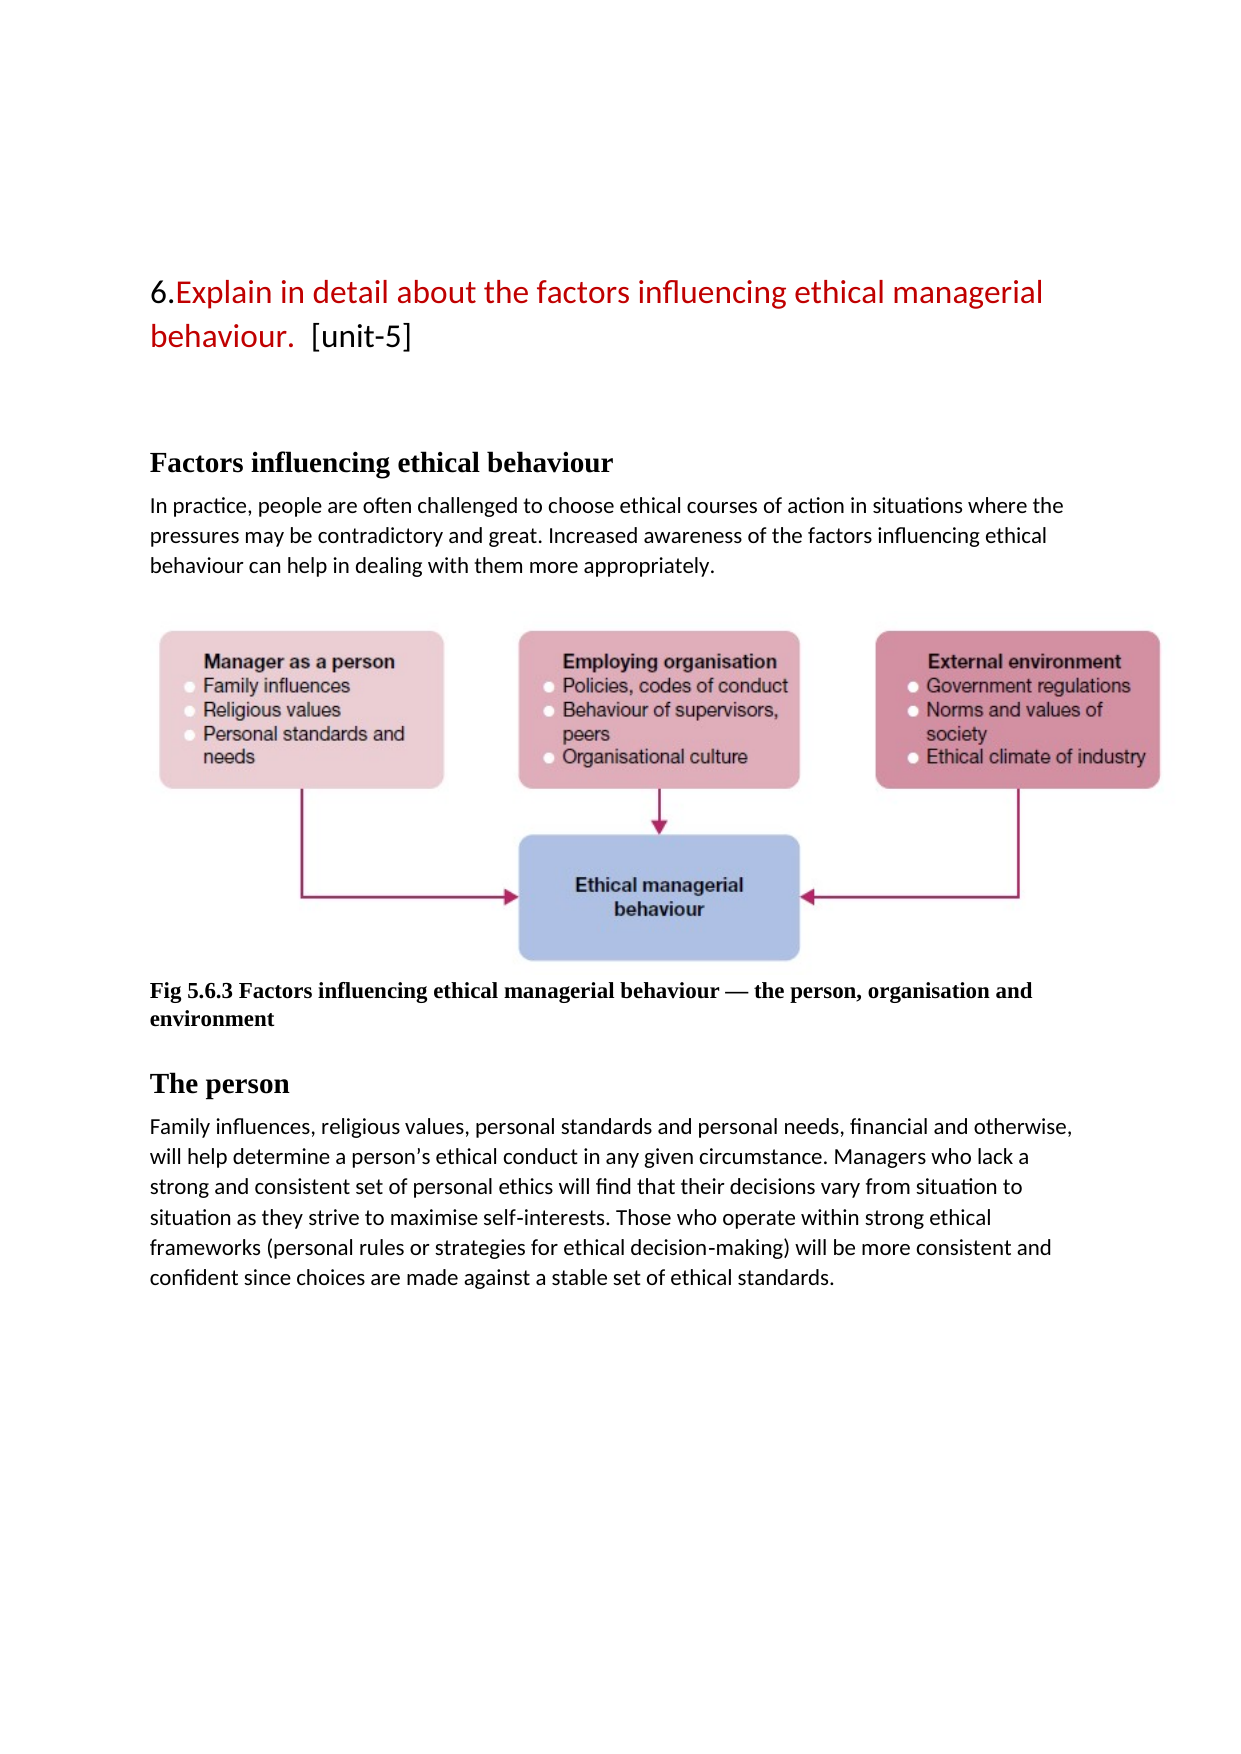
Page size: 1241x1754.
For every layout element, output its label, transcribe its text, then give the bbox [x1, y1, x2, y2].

picture [150, 611, 1180, 975]
subtitle The person [149, 1066, 1090, 1099]
text Fig 5.6.3 Factors influencing ethical managerial behaviour — the person, organisation and environment [149, 977, 1090, 1031]
subtitle Factors influencing ethical behaviour [149, 445, 1090, 478]
text 6.Explain in detail about the factors influencing ethical managerial behaviour. [unit-5] [150, 271, 1090, 356]
text Family influences, religious values, personal standards and personal needs, financial and otherwise, will help determine a person’s ethical conduct in any given circumstance. Managers who lack a strong and consistent set of personal ethics will find that their decisions vary from situation to situation as they strive to maximise self‐interests. Those who operate within strong ethical frameworks (personal rules or strategies for ethical decision‐making) will be more consistent and confident since choices are made against a stable set of ethical standards. [149, 1112, 1085, 1291]
text In practice, people are often challenged to choose ethical courses of action in situations where the pressures may be contradictory and great. Increased awareness of the factors influencing ethical behaviour can help in dealing with them more appropriately. [149, 491, 1085, 579]
